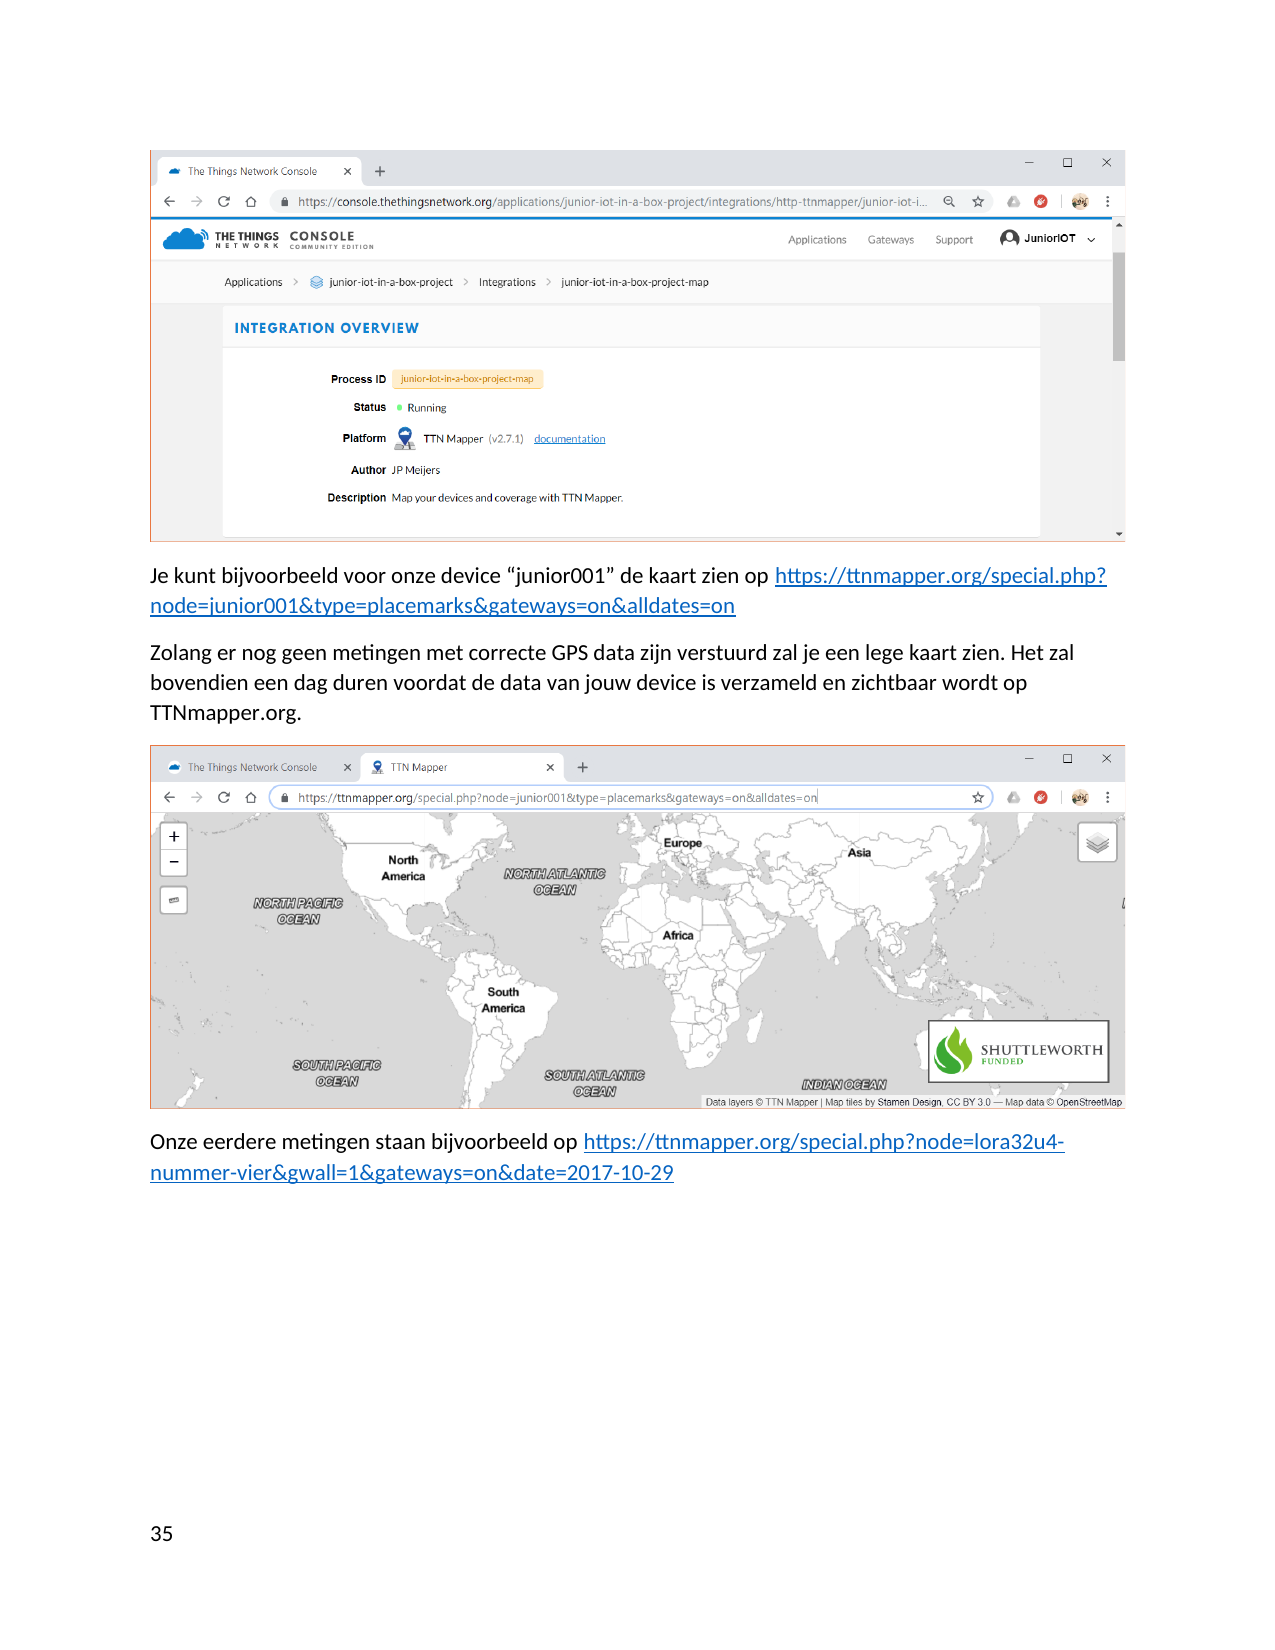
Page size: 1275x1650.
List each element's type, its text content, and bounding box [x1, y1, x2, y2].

picture [150, 745, 1125, 1109]
text Zolang er nog geen metingen met correcte GPS data zijn verstuurd zal je een lege kaart zien. Het zal bovendien een dag duren voordat de data van jouw device is verzameld en zichtbaar wordt op TTNmapper.org. [150, 638, 1125, 726]
picture [150, 150, 1125, 542]
text Onze eerdere metingen staan bijvoorbeeld op https://ttnmapper.org/special.php?node=lora32u4-nummer-vier&gwall=1&gateways=on&date=2017-10-29 [150, 1127, 1125, 1186]
text Je kunt bijvoorbeeld voor onze device “junior001” de kaart zien op https://ttnmapper.org/special.php?node=junior001&type=placemarks&gateways=on&alldates=on [150, 561, 1125, 619]
